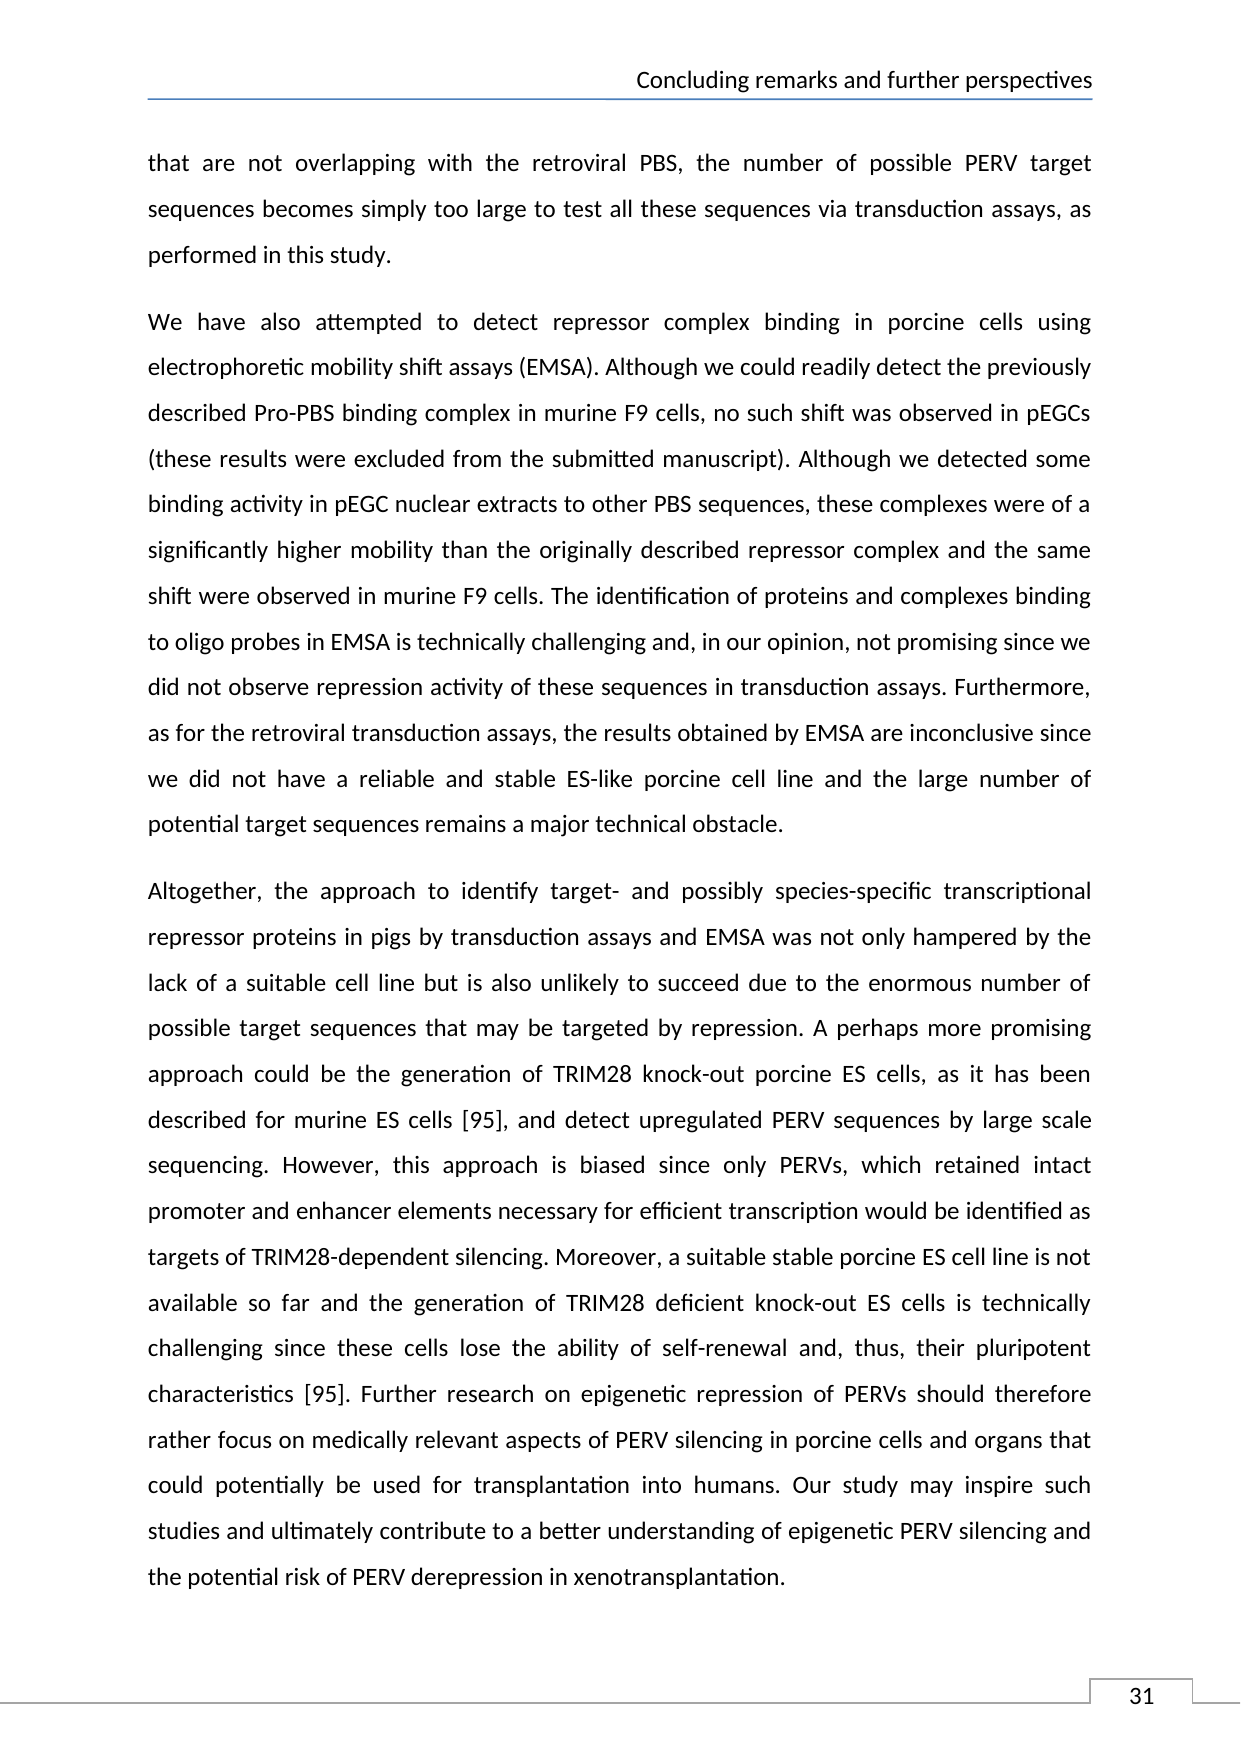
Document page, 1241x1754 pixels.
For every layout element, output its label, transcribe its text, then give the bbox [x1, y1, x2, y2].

text We have also attempted to detect repressor complex binding in porcine cells using electrophoretic mobility shift assays (EMSA). Although we could readily detect the previously described Pro-PBS binding complex in murine F9 cells, no such shift was observed in pEGCs (these results were excluded from the submitted manuscript). Although we detected some binding activity in pEGC nuclear extracts to other PBS sequences, these complexes were of a significantly higher mobility than the originally described repressor complex and the same shift were observed in murine F9 cells. The identification of proteins and complexes binding to oligo probes in EMSA is technically challenging and, in our opinion, not promising since we did not observe repression activity of these sequences in transduction assays. Furthermore, as for the retroviral transduction assays, the results obtained by EMSA are inconclusive since we did not have a reliable and stable ES-like porcine cell line and the large number of potential target sequences remains a major technical obstacle. [148, 306, 1093, 839]
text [148, 148, 1093, 269]
text Altogether, the approach to identify target- and possibly species-specific transcriptional repressor proteins in pigs by transduction assays and EMSA was not only hampered by the lack of a suitable cell line but is also unlikely to succeed due to the enormous number of possible target sequences that may be targeted by repression. A perhaps more promising approach could be the generation of TRIM28 knock-out porcine ES cells, as it has been described for murine ES cells [95], and detect upregulated PERV sequences by large scale sequencing. However, this approach is biased since only PERVs, which retained intact promoter and enhancer elements necessary for efficient transcription would be identified as targets of TRIM28-dependent silencing. Moreover, a suitable stable porcine ES cell line is not available so far and the generation of TRIM28 deficient knock-out ES cells is technically challenging since these cells lose the ability of self-renewal and, thus, their pluripotent characteristics [95]. Further research on epigenetic repression of PERVs should therefore rather focus on medically relevant aspects of PERV silencing in porcine cells and organs that could potentially be used for transplantation into humans. Our study may inspire such studies and ultimately contribute to a better understanding of epigenetic PERV silencing and the potential risk of PERV derepression in xenotransplantation. [148, 875, 1093, 1592]
